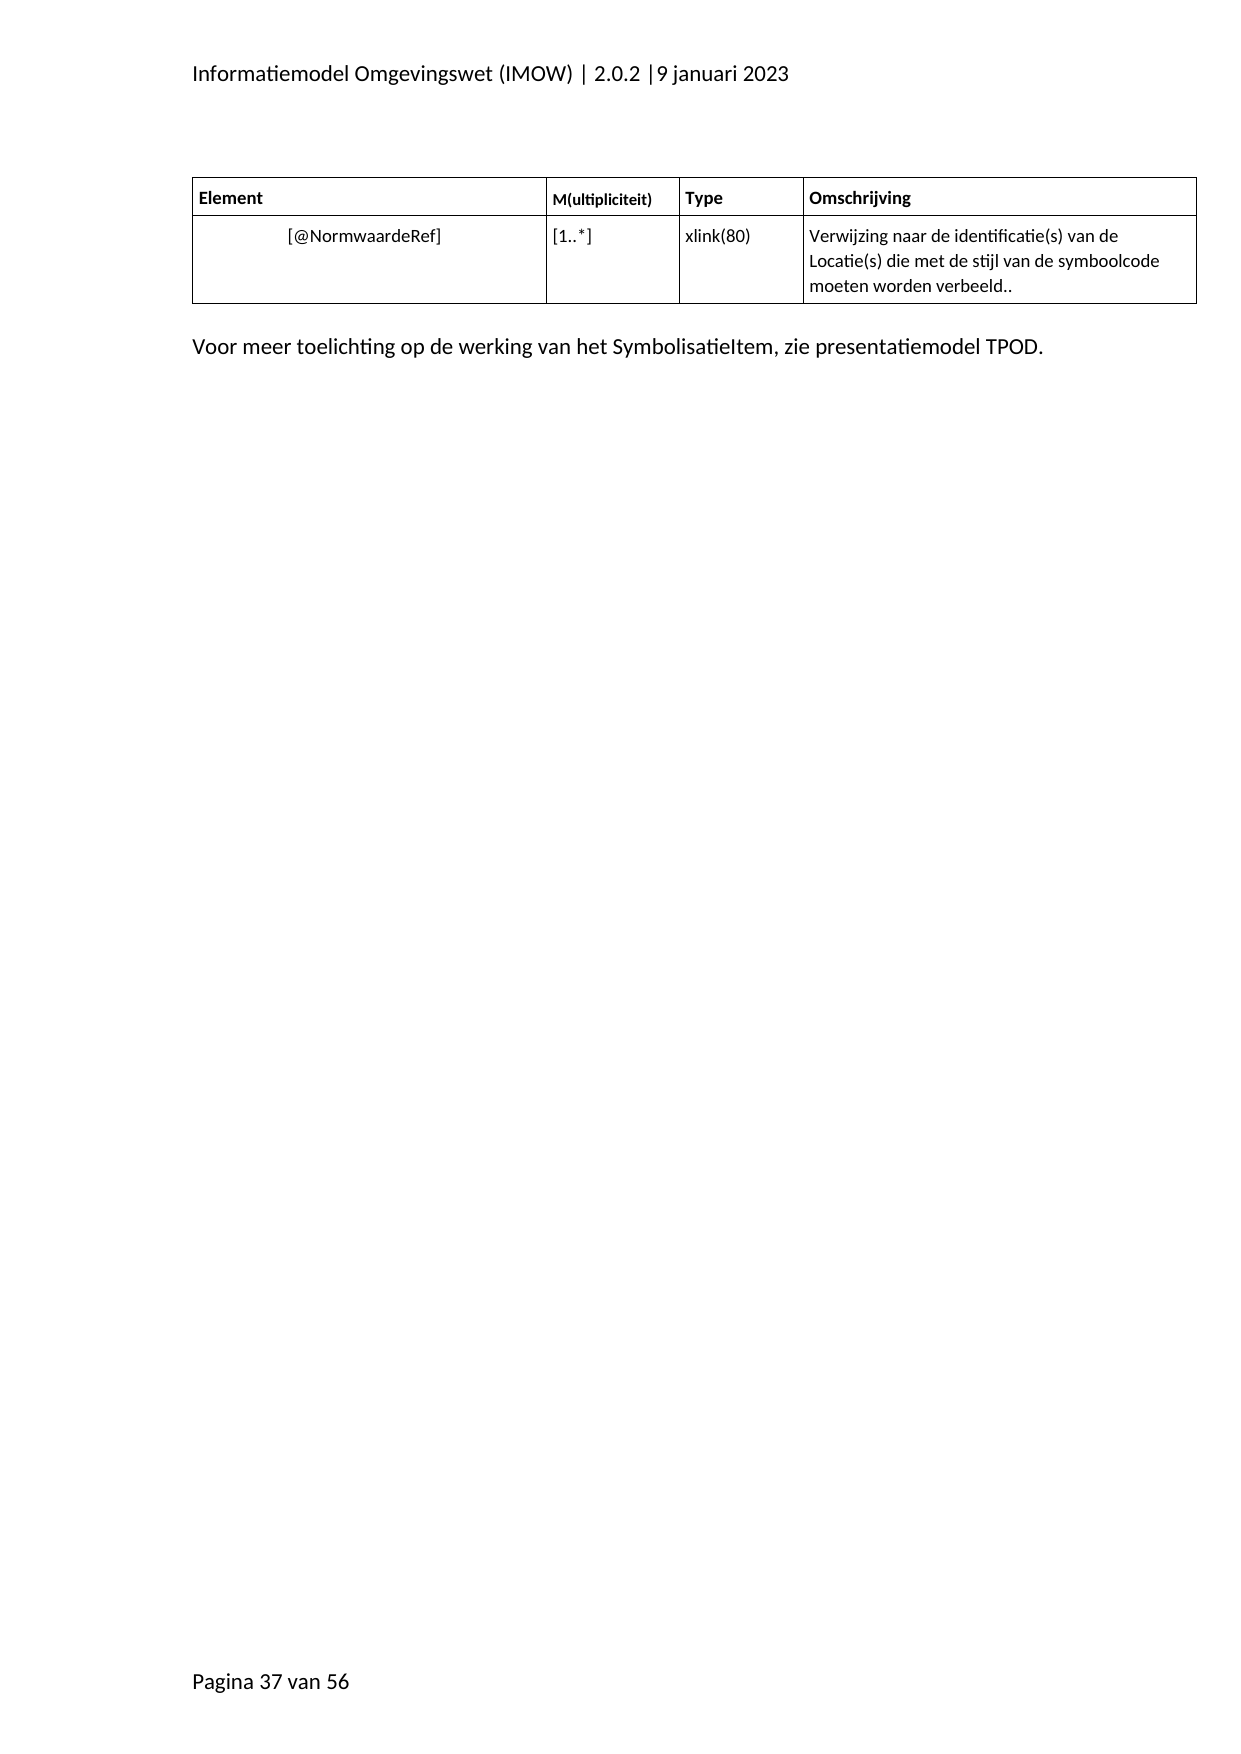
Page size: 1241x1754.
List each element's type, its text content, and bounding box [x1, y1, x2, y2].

text Voor meer toelichting op de werking van het SymbolisatieItem, zie presentatiemodel TPOD. [192, 332, 1092, 360]
table_header M(ultipliciteit) [547, 178, 679, 215]
table_cell xlink(80) [680, 216, 803, 303]
table_cell [@NormwaardeRef] [193, 216, 546, 303]
table_cell [1..*] [547, 216, 679, 303]
table_header Type [680, 178, 803, 215]
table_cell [804, 216, 1196, 303]
table_header Element [193, 178, 546, 215]
table_header Omschrijving [804, 178, 1196, 215]
